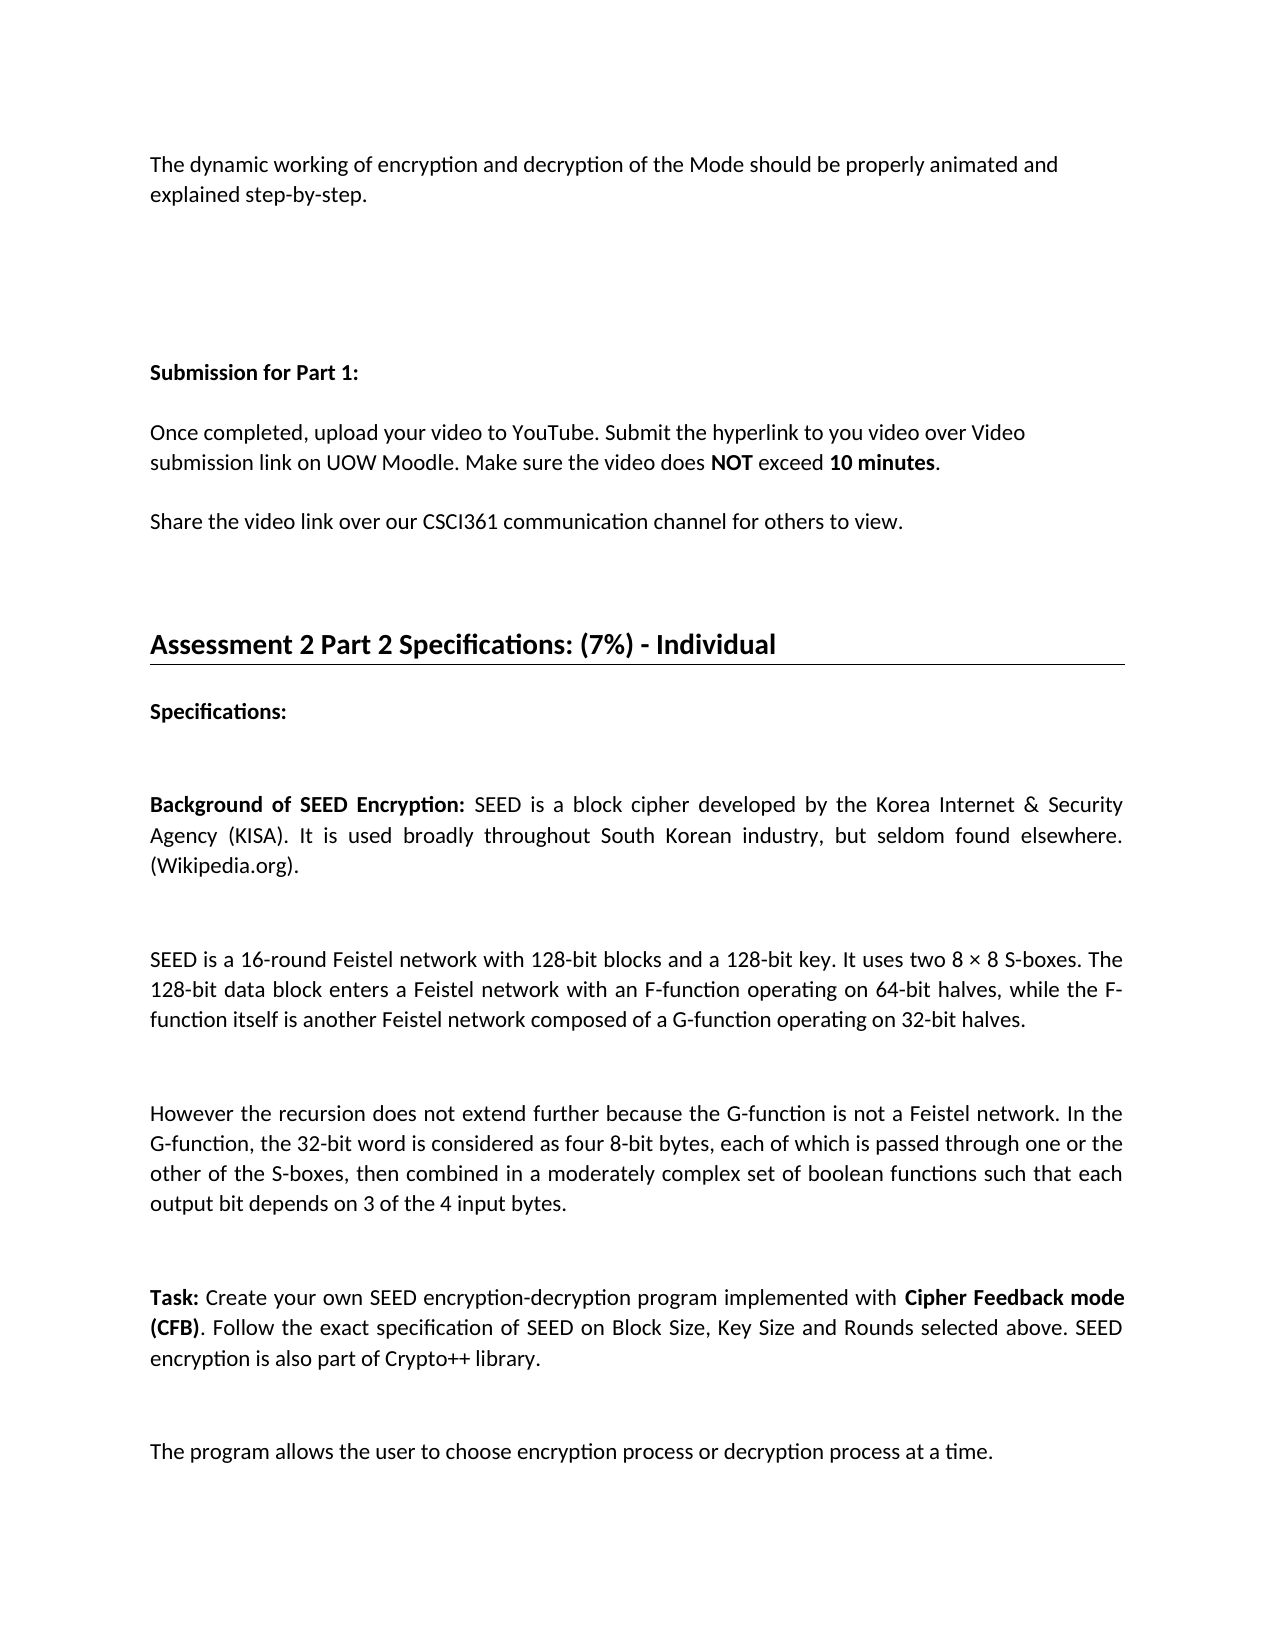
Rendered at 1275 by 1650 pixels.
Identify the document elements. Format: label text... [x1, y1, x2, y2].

text Specifications: [150, 697, 1125, 725]
text The program allows the user to choose encryption process or decryption process at a time. [150, 1437, 1125, 1465]
text However the recursion does not extend further because the G-function is not a Feistel network. In the G-function, the 32-bit word is considered as four 8-bit bytes, each of which is passed through one or the other of the S-boxes, then combined in a moderately complex set of boolean functions such that each output bit depends on 3 of the 4 input bytes. [150, 1099, 1125, 1217]
text Once completed, upload your video to YouTube. Submit the hyperlink to you video over Video submission link on UOW Moodle. Make sure the video does NOT exceed 10 minutes. [150, 418, 1125, 476]
text Background of SEED Encryption: SEED is a block cipher developed by the Korea Internet & Security Agency (KISA). It is used broadly throughout South Korean industry, but seldom found elsewhere. (Wikipedia.org). [150, 791, 1125, 879]
text Task: Create your own SEED encryption-decryption program implemented with Cipher Feedback mode (CFB). Follow the exact specification of SEED on Block Size, Key Size and Rounds selected above. SEED encryption is also part of Crypto++ library. [150, 1283, 1125, 1372]
text Share the video link over our CSCI361 communication channel for others to view. [150, 507, 1125, 535]
text SEED is a 16-round Feistel network with 128-bit blocks and a 128-bit key. It uses two 8 × 8 S-boxes. The 128-bit data block enters a Feistel network with an F-function operating on 64-bit halves, while the F-function itself is another Feistel network composed of a G-function operating on 32-bit halves. [150, 945, 1125, 1033]
text Submission for Part 1: [150, 358, 1125, 386]
text The dynamic working of encryption and decryption of the Mode should be properly animated and explained step-by-step. [150, 150, 1125, 208]
text Assessment 2 Part 2 Specifications: (7%) - Individual [150, 626, 1125, 664]
